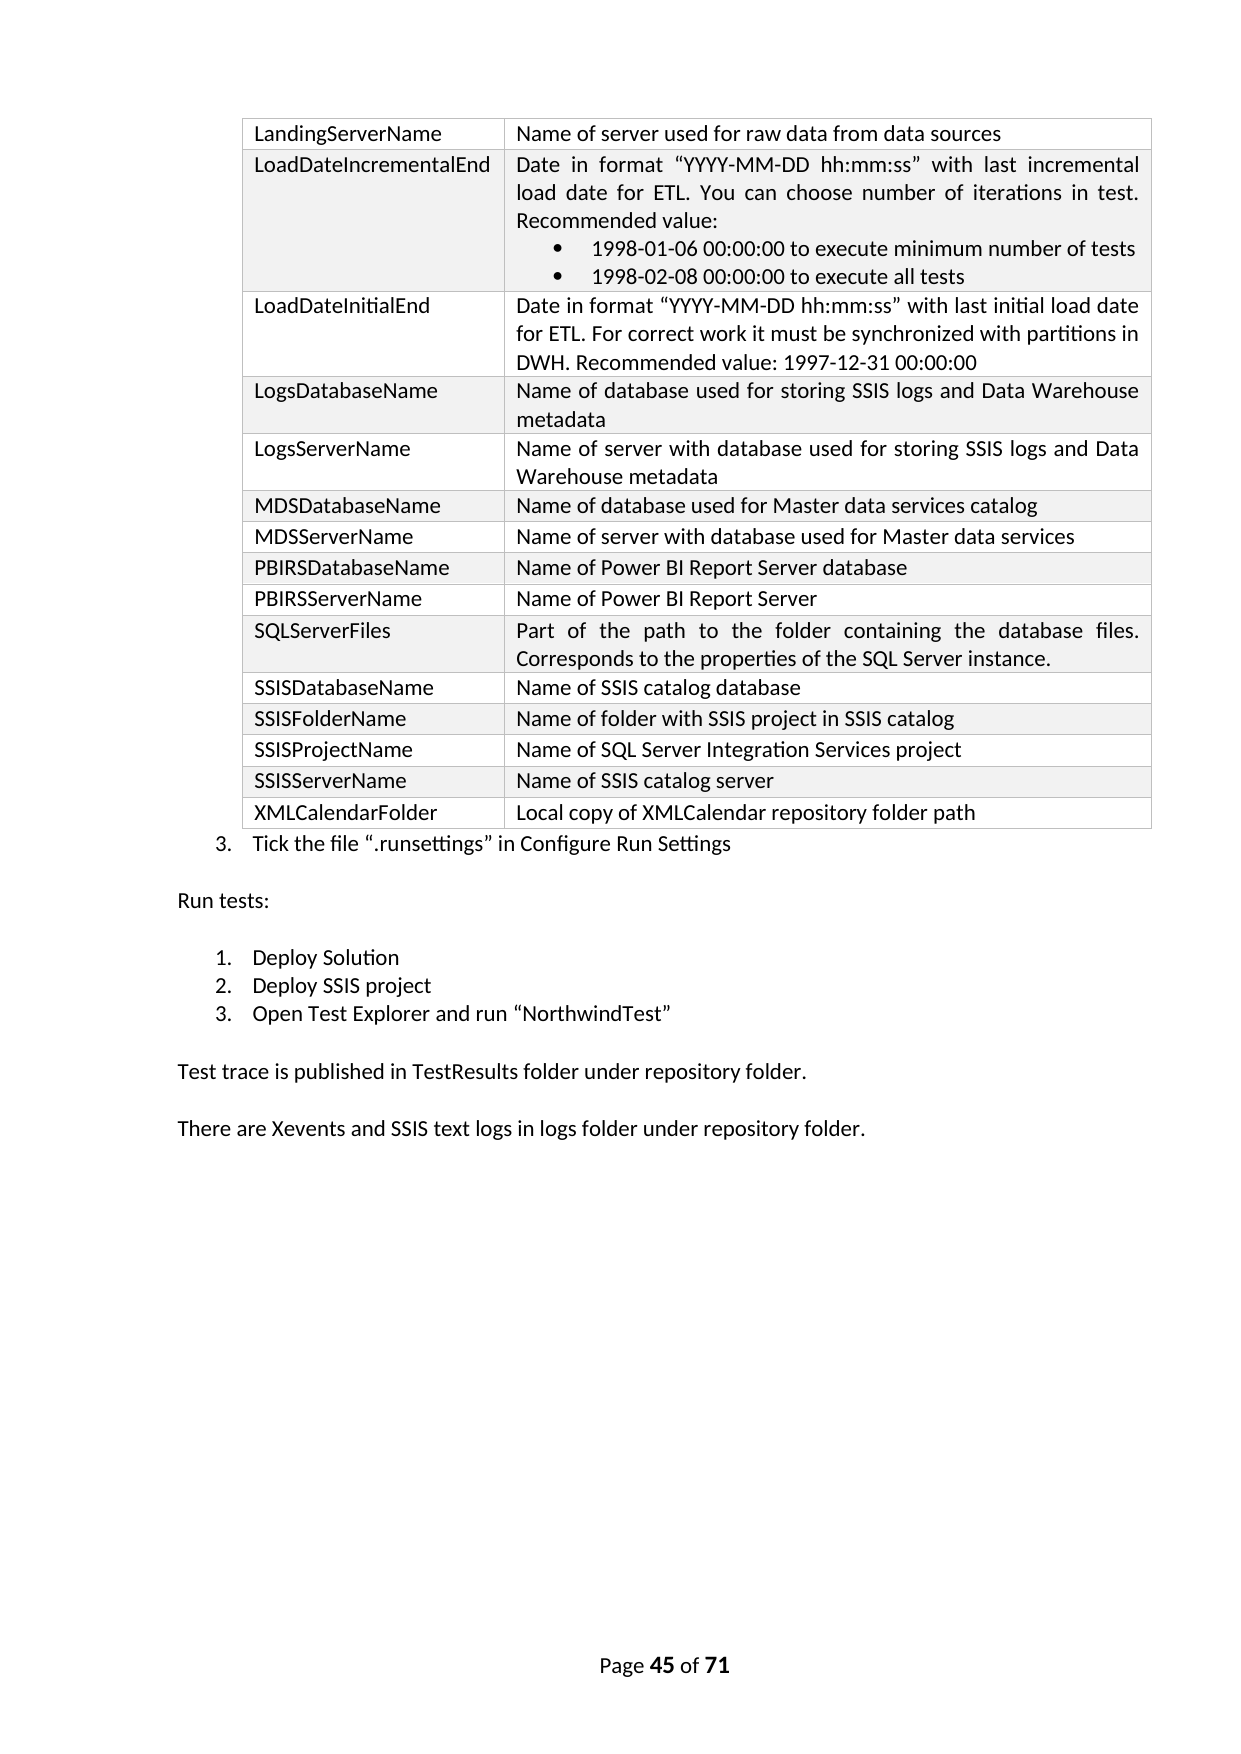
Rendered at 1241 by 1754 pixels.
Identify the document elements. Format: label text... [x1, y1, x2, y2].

table_cell PBIRSServerName [243, 585, 504, 615]
list Deploy Solution [215, 943, 1152, 972]
text Run tests: [177, 886, 1152, 914]
text Test trace is published in TestResults folder under repository folder. [177, 1057, 1152, 1085]
table_cell SQLServerFiles [243, 616, 504, 672]
table_cell XMLCalendarFolder [243, 798, 504, 828]
list Open Test Explorer and run “NorthwindTest” [215, 999, 1152, 1028]
table_cell LandingServerName [243, 119, 504, 149]
table_cell Name of SQL Server Integration Services project [505, 735, 1151, 766]
table_cell MDSServerName [243, 522, 504, 552]
table_cell Name of Power BI Report Server [505, 585, 1151, 615]
table_cell MDSDatabaseName [243, 491, 504, 521]
table_cell Name of SSIS catalog database [505, 673, 1151, 703]
list Deploy SSIS project [215, 972, 1152, 999]
table_cell PBIRSDatabaseName [243, 553, 504, 583]
table_cell Name of SSIS catalog server [505, 767, 1151, 797]
table_cell Name of server with database used for storing SSIS logs and Data Warehouse metadata [505, 434, 1151, 490]
table_cell Name of server with database used for Master data services [505, 522, 1151, 552]
table_cell LoadDateInitialEnd [243, 292, 504, 376]
list Tick the file “.runsettings” in Configure Run Settings [215, 829, 1152, 857]
table_cell Date in format “YYYY-MM-DD hh:mm:ss” with last incremental load date for ETL. You can choose number of iterations in test. Recommended value: 1998-01-06 00:00:00 to execute minimum number of tests 1998-02-08 00:00:00 to execute all tests [505, 150, 1151, 291]
table_cell Local copy of XMLCalendar repository folder path [505, 798, 1151, 828]
text There are Xevents and SSIS text logs in logs folder under repository folder. [177, 1114, 1152, 1142]
table_cell Name of database used for storing SSIS logs and Data Warehouse metadata [505, 377, 1151, 433]
table_cell Name of server used for raw data from data sources [505, 119, 1151, 149]
table_cell LoadDateIncrementalEnd [243, 150, 504, 291]
table_cell Name of database used for Master data services catalog [505, 491, 1151, 521]
table_cell SSISServerName [243, 767, 504, 797]
table_cell LogsDatabaseName [243, 377, 504, 433]
table_cell SSISDatabaseName [243, 673, 504, 703]
table_cell Name of folder with SSIS project in SSIS catalog [505, 704, 1151, 734]
table_cell Name of Power BI Report Server database [505, 553, 1151, 583]
table_cell Date in format “YYYY-MM-DD hh:mm:ss” with last initial load date for ETL. For correct work it must be synchronized with partitions in DWH. Recommended value: 1997-12-31 00:00:00 [505, 292, 1151, 376]
table_cell LogsServerName [243, 434, 504, 490]
table_cell Part of the path to the folder containing the database files. Corresponds to the properties of the SQL Server instance. [505, 616, 1151, 672]
table_cell SSISProjectName [243, 735, 504, 766]
table_cell SSISFolderName [243, 704, 504, 734]
